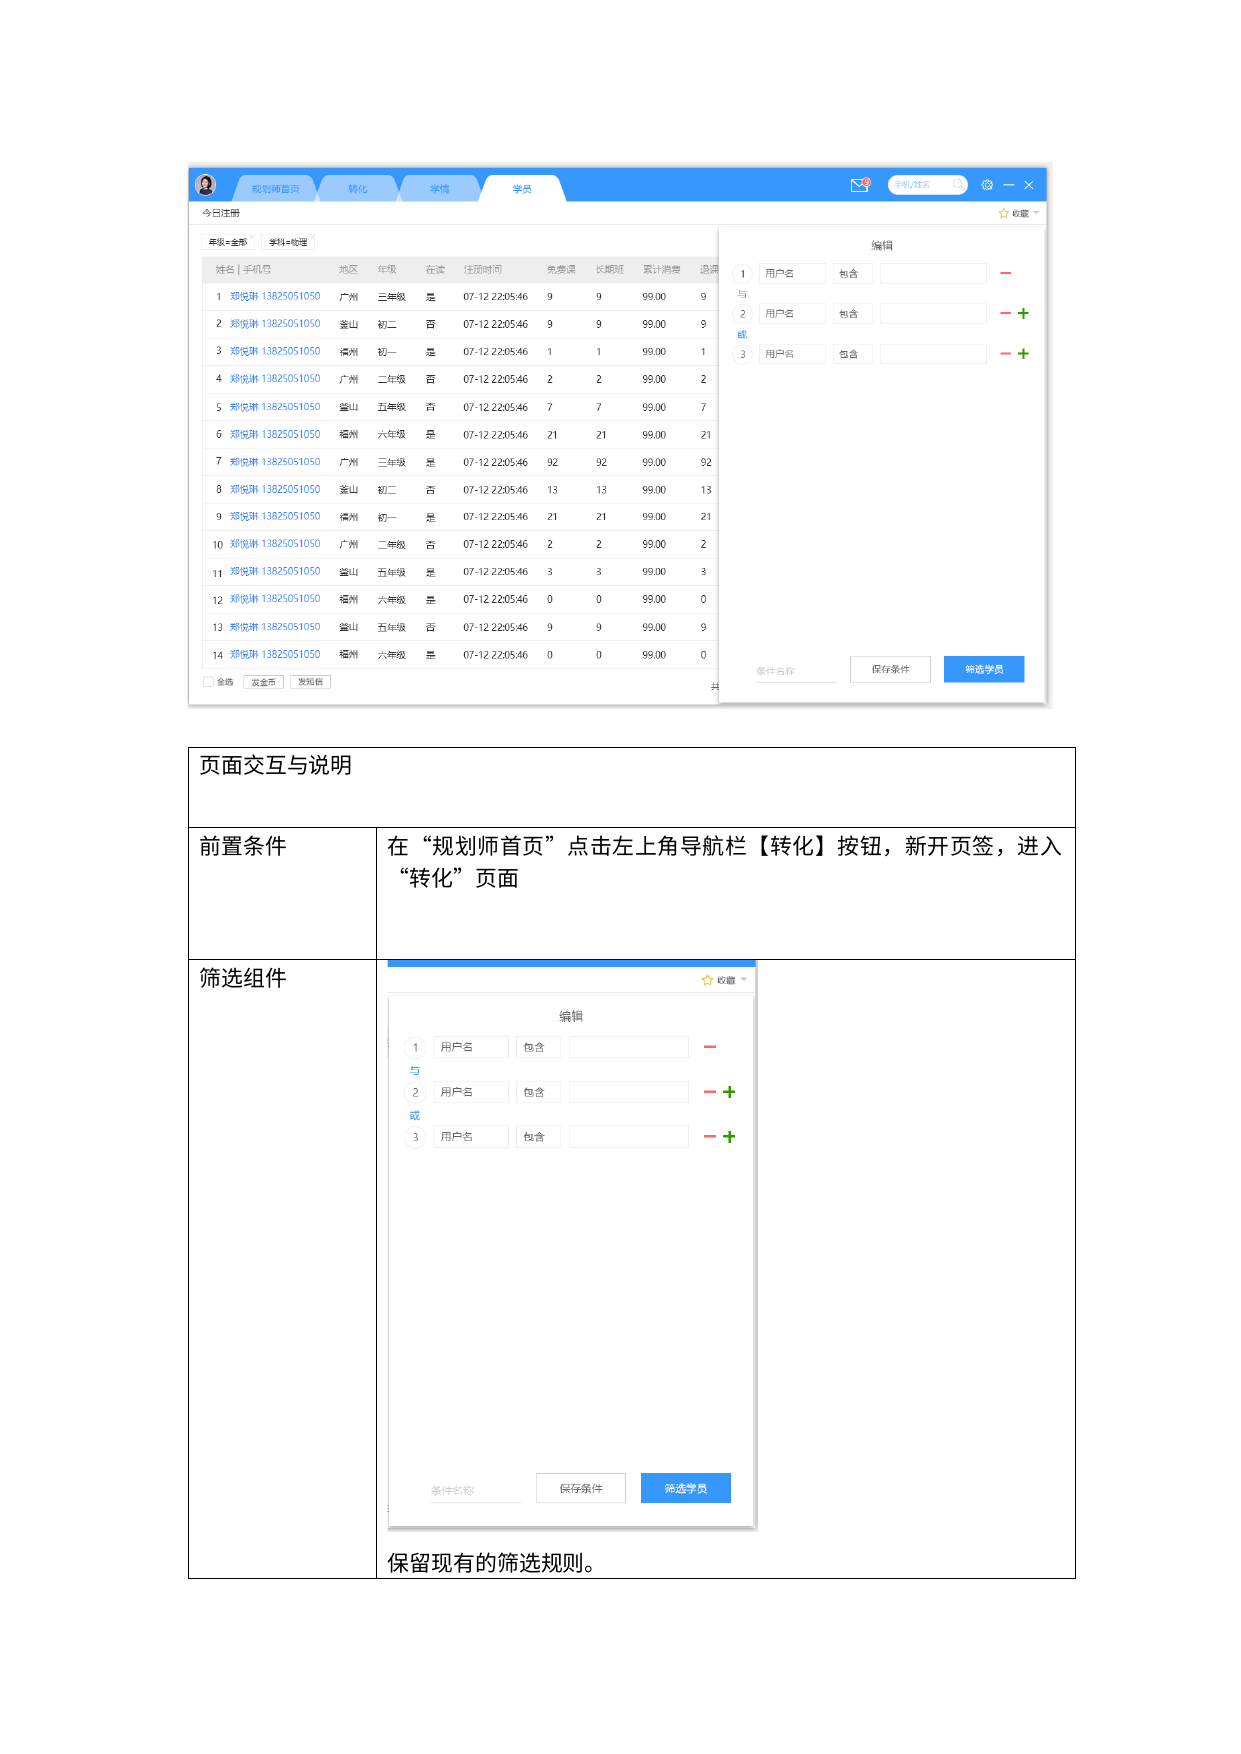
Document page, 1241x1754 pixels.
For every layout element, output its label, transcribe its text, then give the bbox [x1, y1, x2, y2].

table_header 页面交互与说明 [189, 748, 1075, 827]
table_cell 筛选组件 [189, 960, 376, 1578]
table_cell 前置条件 [189, 828, 376, 959]
table_cell 在“规划师首页”点击左上角导航栏【转化】按钮，新开页签，进入“转化”页面 [377, 828, 1075, 959]
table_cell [377, 960, 1075, 1578]
picture [187, 162, 1053, 709]
picture [387, 960, 758, 1532]
